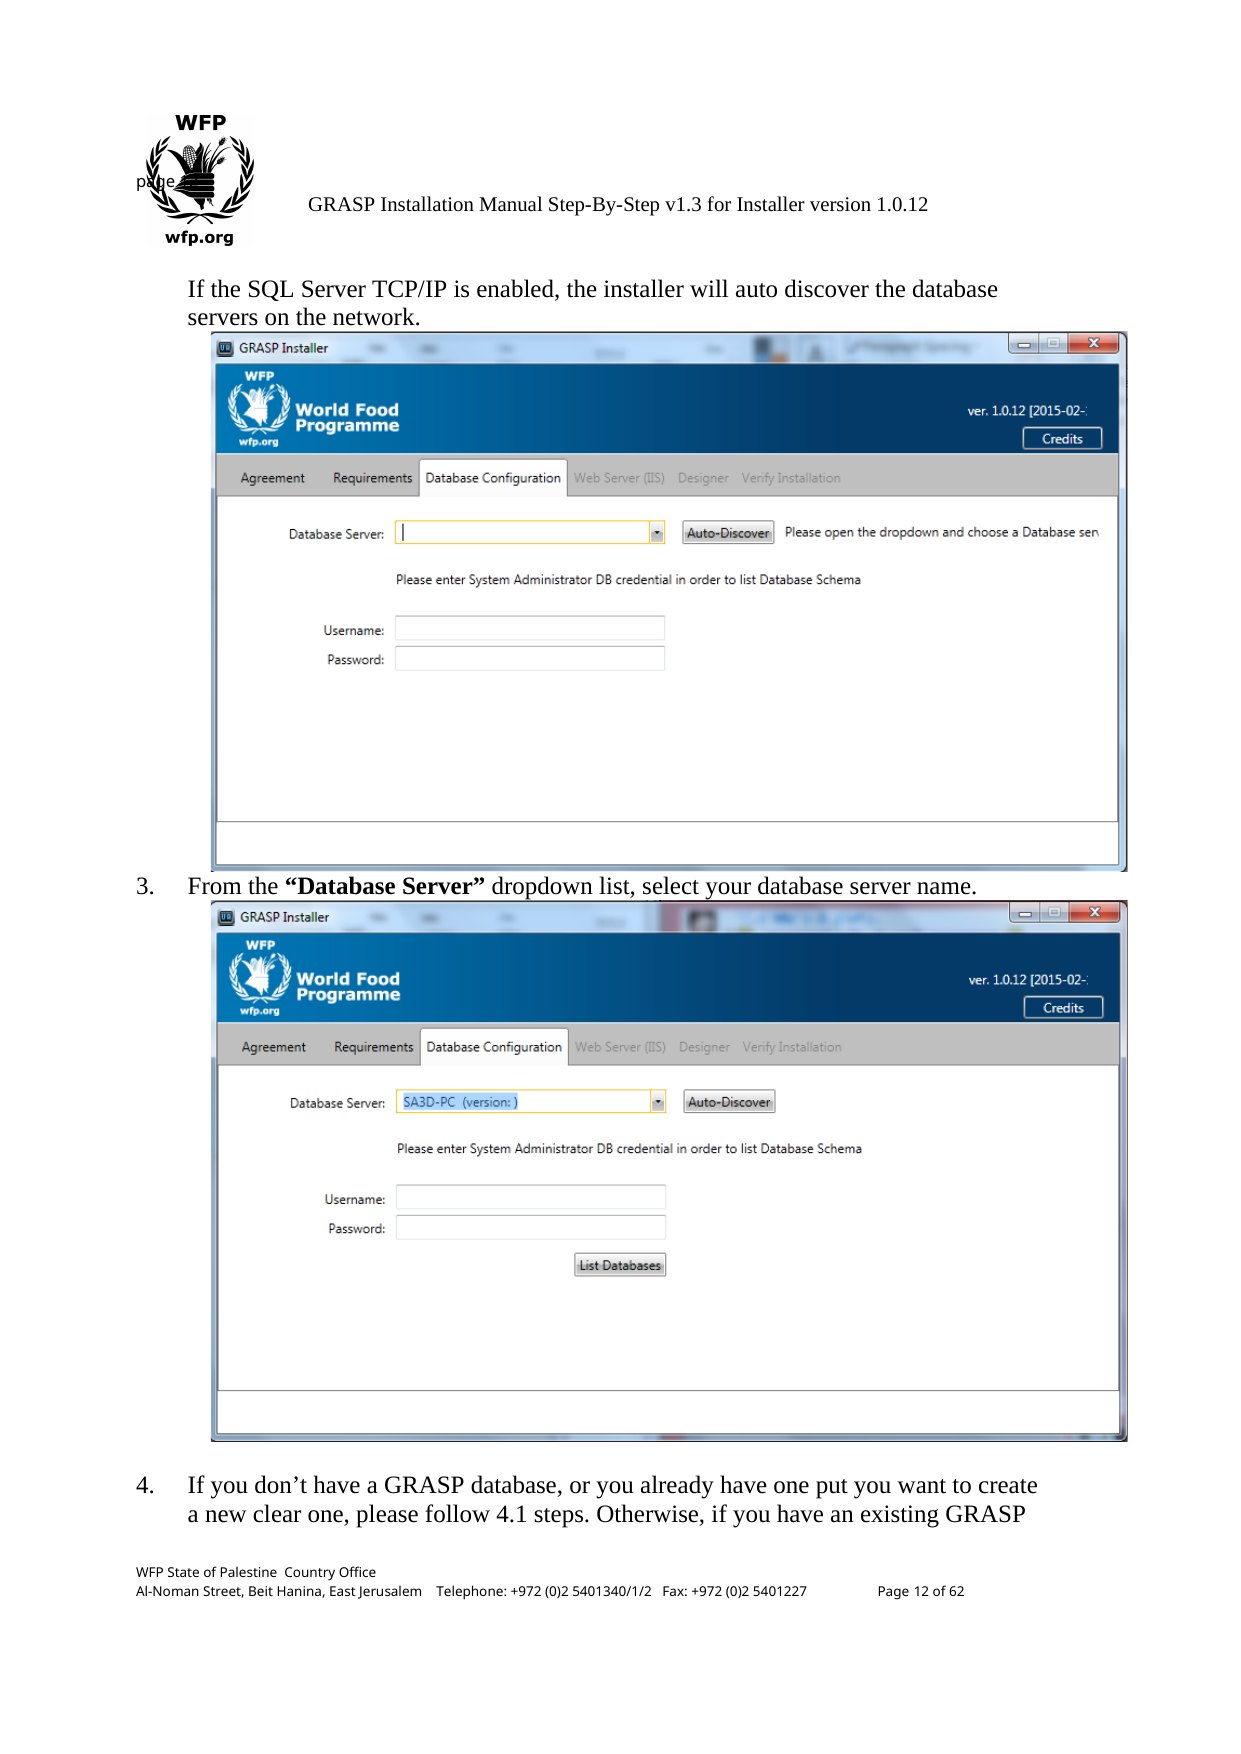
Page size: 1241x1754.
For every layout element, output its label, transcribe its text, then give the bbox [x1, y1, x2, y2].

list From the “Database Server” dropdown list, select your database server name. [136, 871, 1053, 900]
picture [146, 115, 254, 246]
text If the SQL Server TCP/IP is enabled, the installer will auto discover the database servers on the network. [187, 274, 1053, 331]
picture [210, 900, 1128, 1442]
picture [210, 331, 1128, 872]
